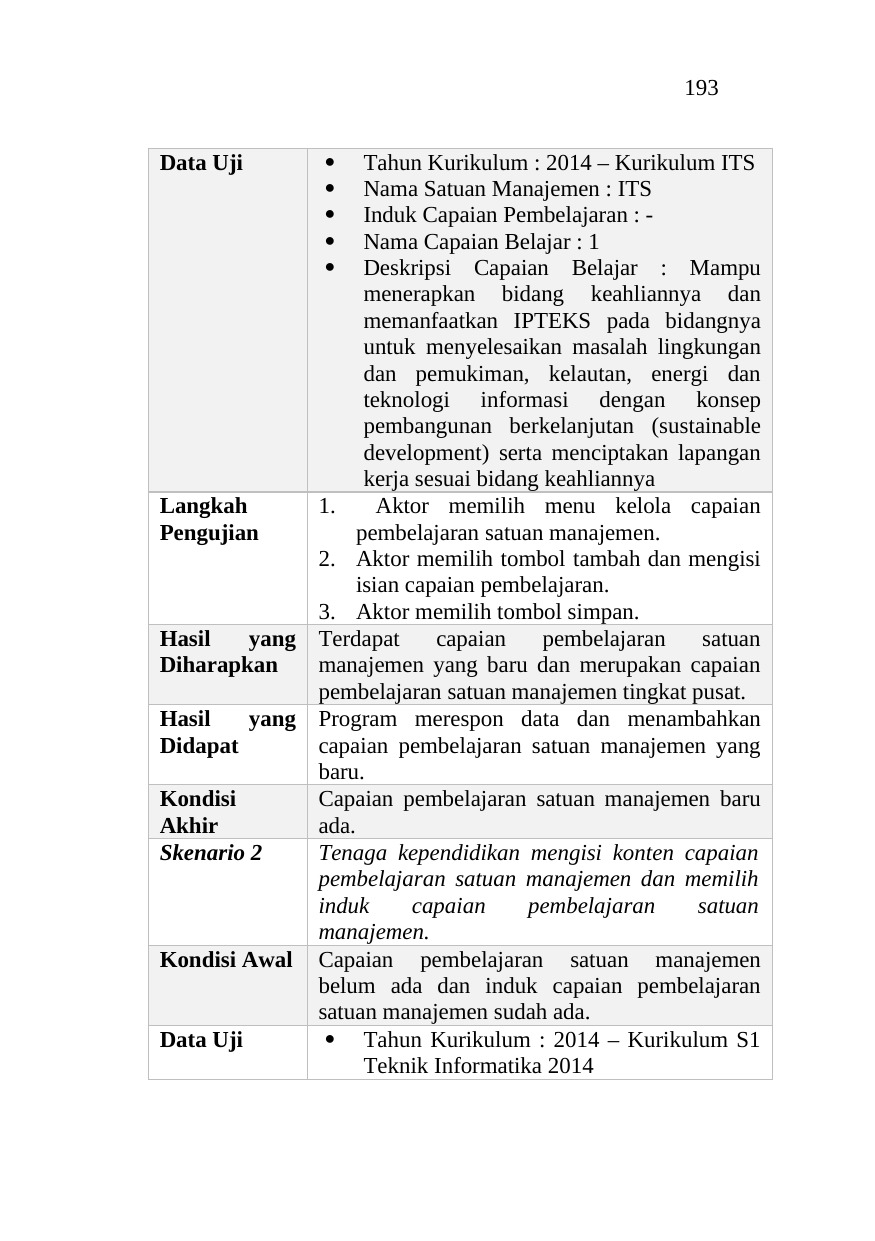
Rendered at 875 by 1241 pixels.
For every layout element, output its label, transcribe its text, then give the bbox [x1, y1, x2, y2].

table_cell Data Uji [149, 149, 307, 491]
table_cell Tahun Kurikulum : 2014 – Kurikulum ITS Nama Satuan Manajemen : ITS Induk Capaian Pembelajaran : - Nama Capaian Belajar : 1 Deskripsi Capaian Belajar : Mampu menerapkan bidang keahliannya dan memanfaatkan IPTEKS pada bidangnya untuk menyelesaikan masalah lingkungan dan pemukiman, kelautan, energi dan teknologi informasi dengan konsep pembangunan berkelanjutan (sustainable development) serta menciptakan lapangan kerja sesuai bidang keahliannya [308, 149, 772, 491]
table_cell Tenaga kependidikan mengisi konten capaian pembelajaran satuan manajemen dan memilih induk capaian pembelajaran satuan manajemen. [308, 839, 772, 944]
table_cell Aktor memilih menu kelola capaian pembelajaran satuan manajemen. Aktor memilih tombol tambah dan mengisi isian capaian pembelajaran. Aktor memilih tombol simpan. [308, 493, 772, 624]
table_cell Hasil yang Diharapkan [149, 625, 307, 704]
table_cell Hasil yang Didapat [149, 705, 307, 784]
table_cell Langkah Pengujian [149, 493, 307, 624]
table_cell Capaian pembelajaran satuan manajemen belum ada dan induk capaian pembelajaran satuan manajemen sudah ada. [308, 946, 772, 1025]
table_cell Data Uji [149, 1026, 307, 1078]
table_cell Capaian pembelajaran satuan manajemen baru ada. [308, 785, 772, 838]
table_cell Skenario 2 [149, 839, 307, 944]
table_cell Kondisi Awal [149, 946, 307, 1025]
table_cell Kondisi Akhir [149, 785, 307, 838]
table_cell Program merespon data dan menambahkan capaian pembelajaran satuan manajemen yang baru. [308, 705, 772, 784]
table_cell Terdapat capaian pembelajaran satuan manajemen yang baru dan merupakan capaian pembelajaran satuan manajemen tingkat pusat. [308, 625, 772, 704]
